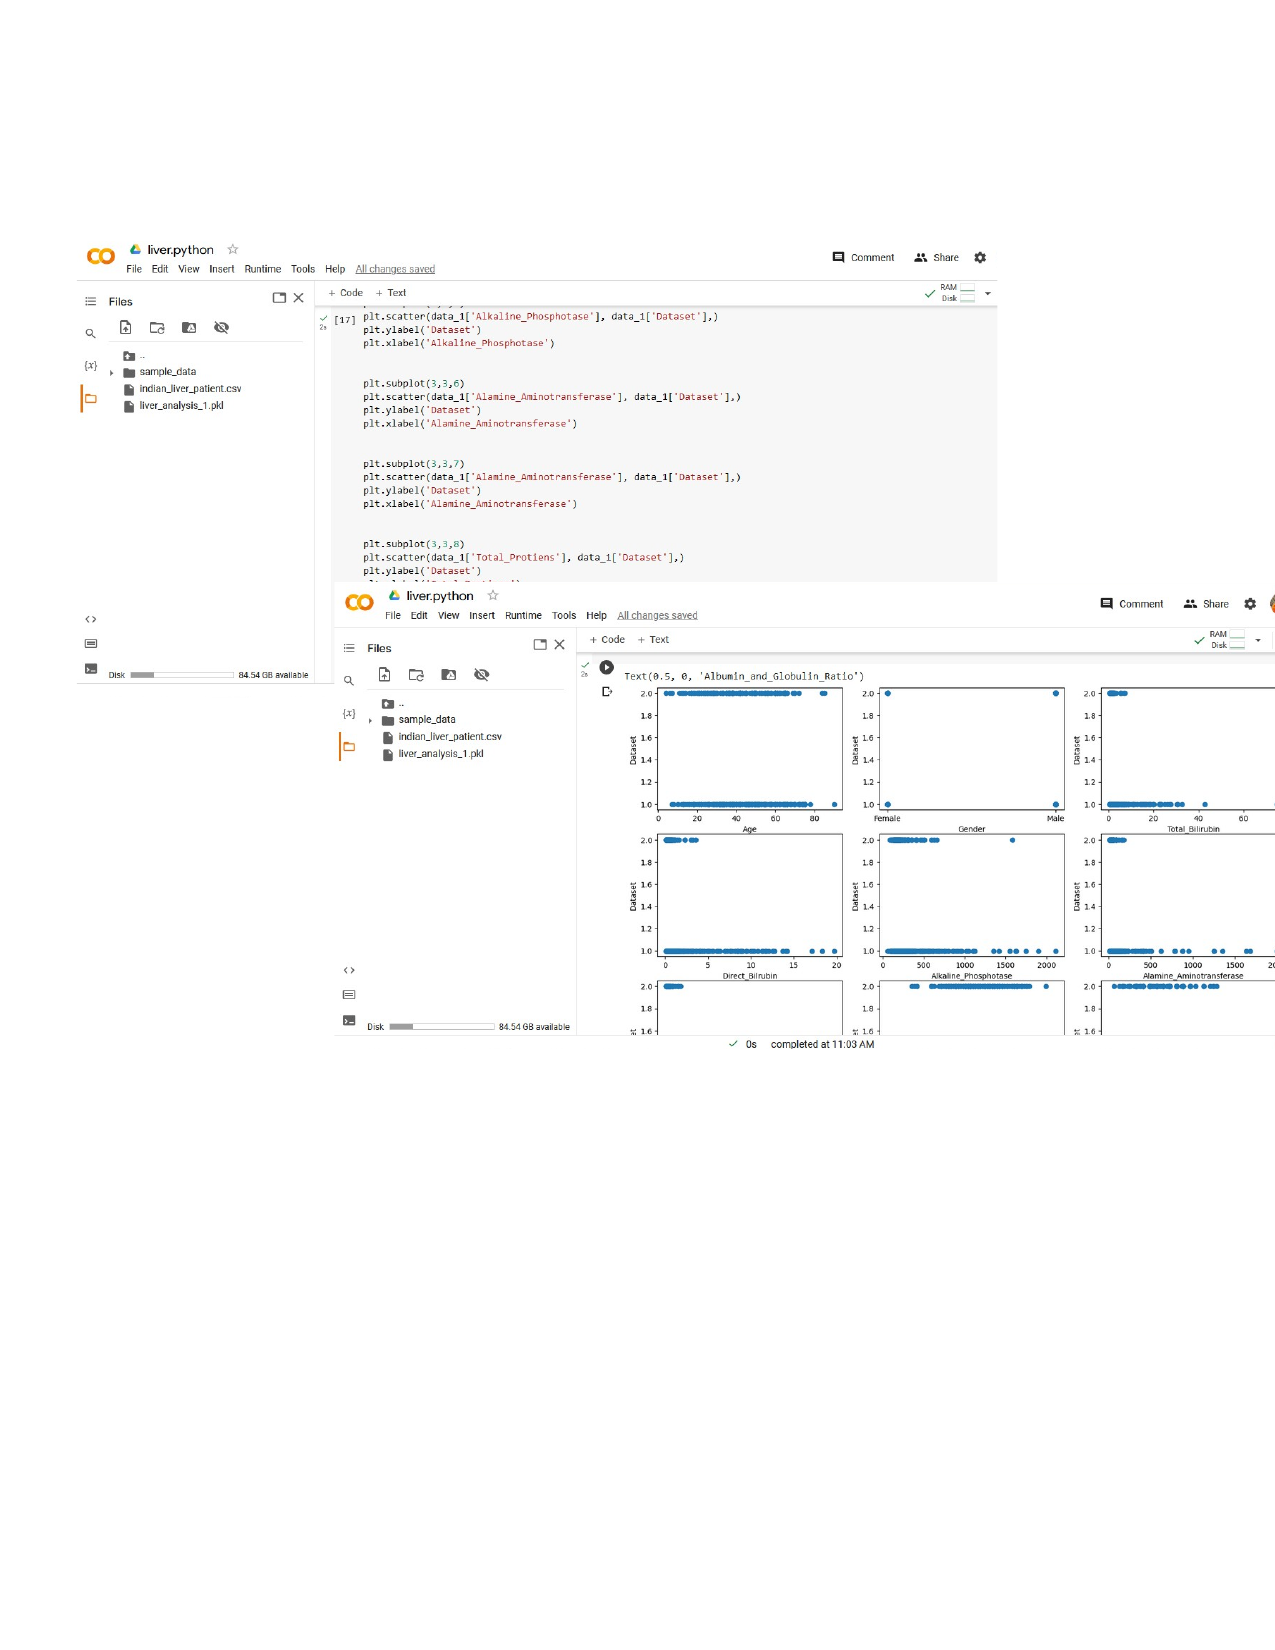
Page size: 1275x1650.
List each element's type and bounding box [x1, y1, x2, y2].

picture [81, 999, 1009, 1463]
